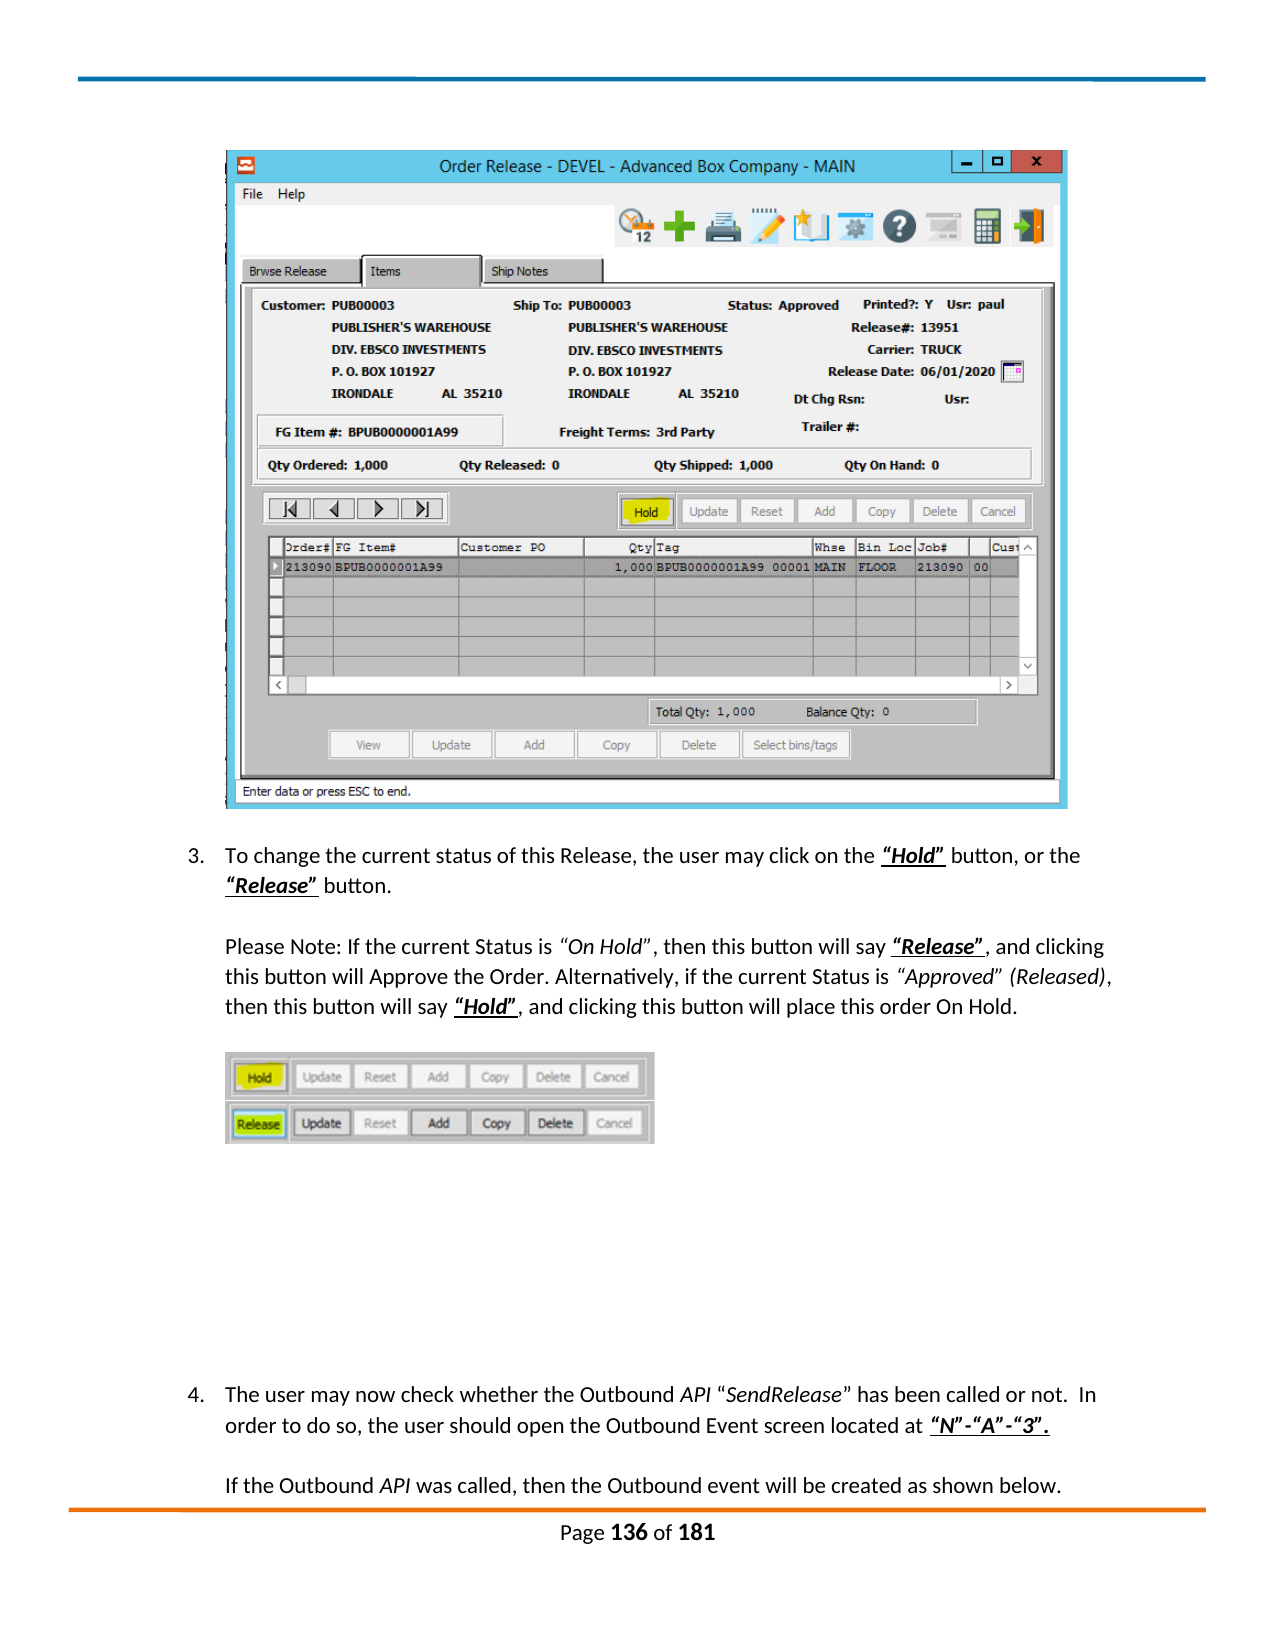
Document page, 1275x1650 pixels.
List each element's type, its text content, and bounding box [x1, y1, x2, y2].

picture [225, 1101, 655, 1144]
picture [225, 150, 1068, 809]
list To change the current status of this Release, the user may click on the “Hold” button, or the “Release” button. Please Note: If the current Status is “On Hold”, then this button will say “Release”, and clicking this button will Approve the Order. Alternatively, if the current Status is “Approved” (Released), then this button will say “Hold”, and clicking this button will place this order On Hold. [187, 841, 1125, 1174]
picture [225, 1052, 655, 1100]
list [187, 1381, 1125, 1499]
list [187, 150, 1125, 839]
